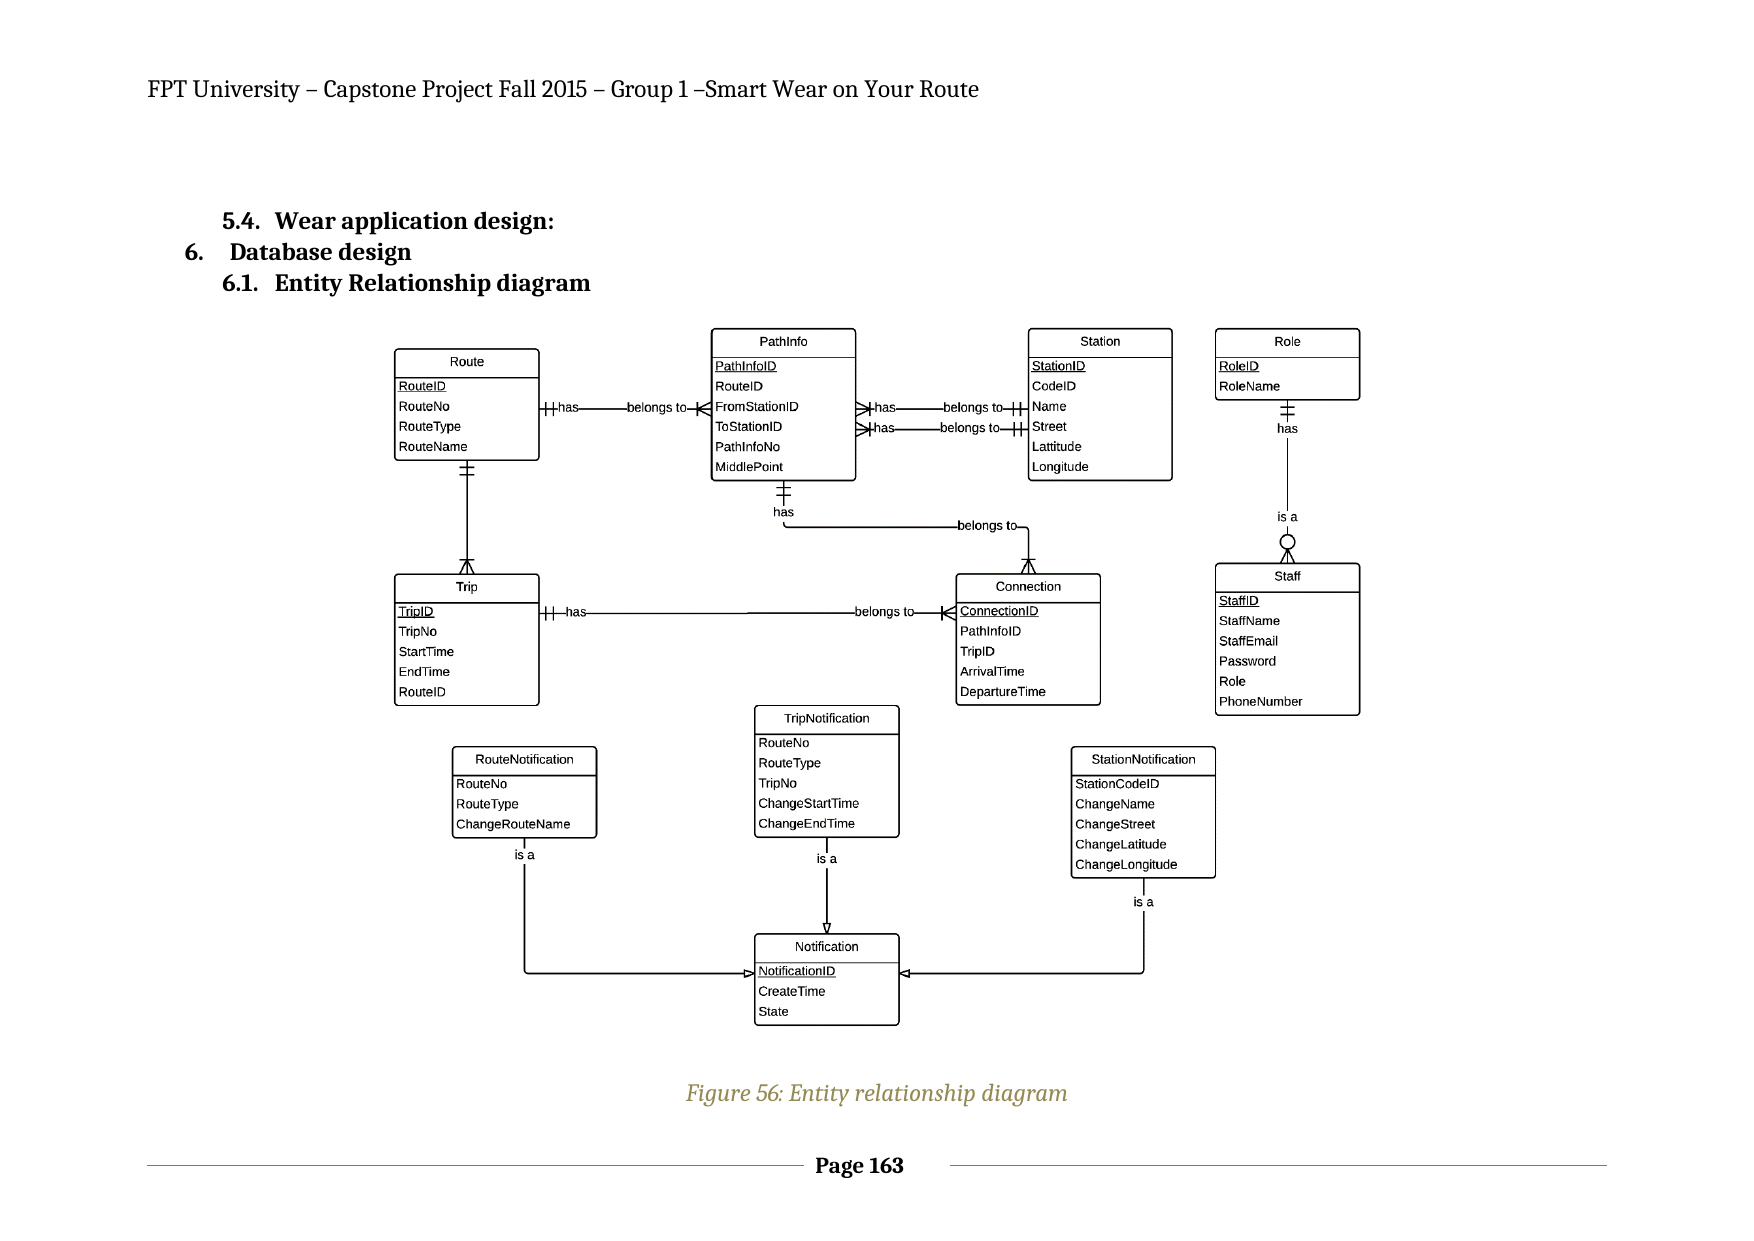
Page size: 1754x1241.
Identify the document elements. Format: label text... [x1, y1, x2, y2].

subtitle Database design [184, 238, 1607, 267]
subtitle Entity Relationship diagram [222, 269, 1607, 298]
picture [366, 300, 1388, 1054]
subtitle Wear application design: [222, 207, 1607, 236]
text Figure : Entity relationship diagram [147, 1079, 1607, 1107]
